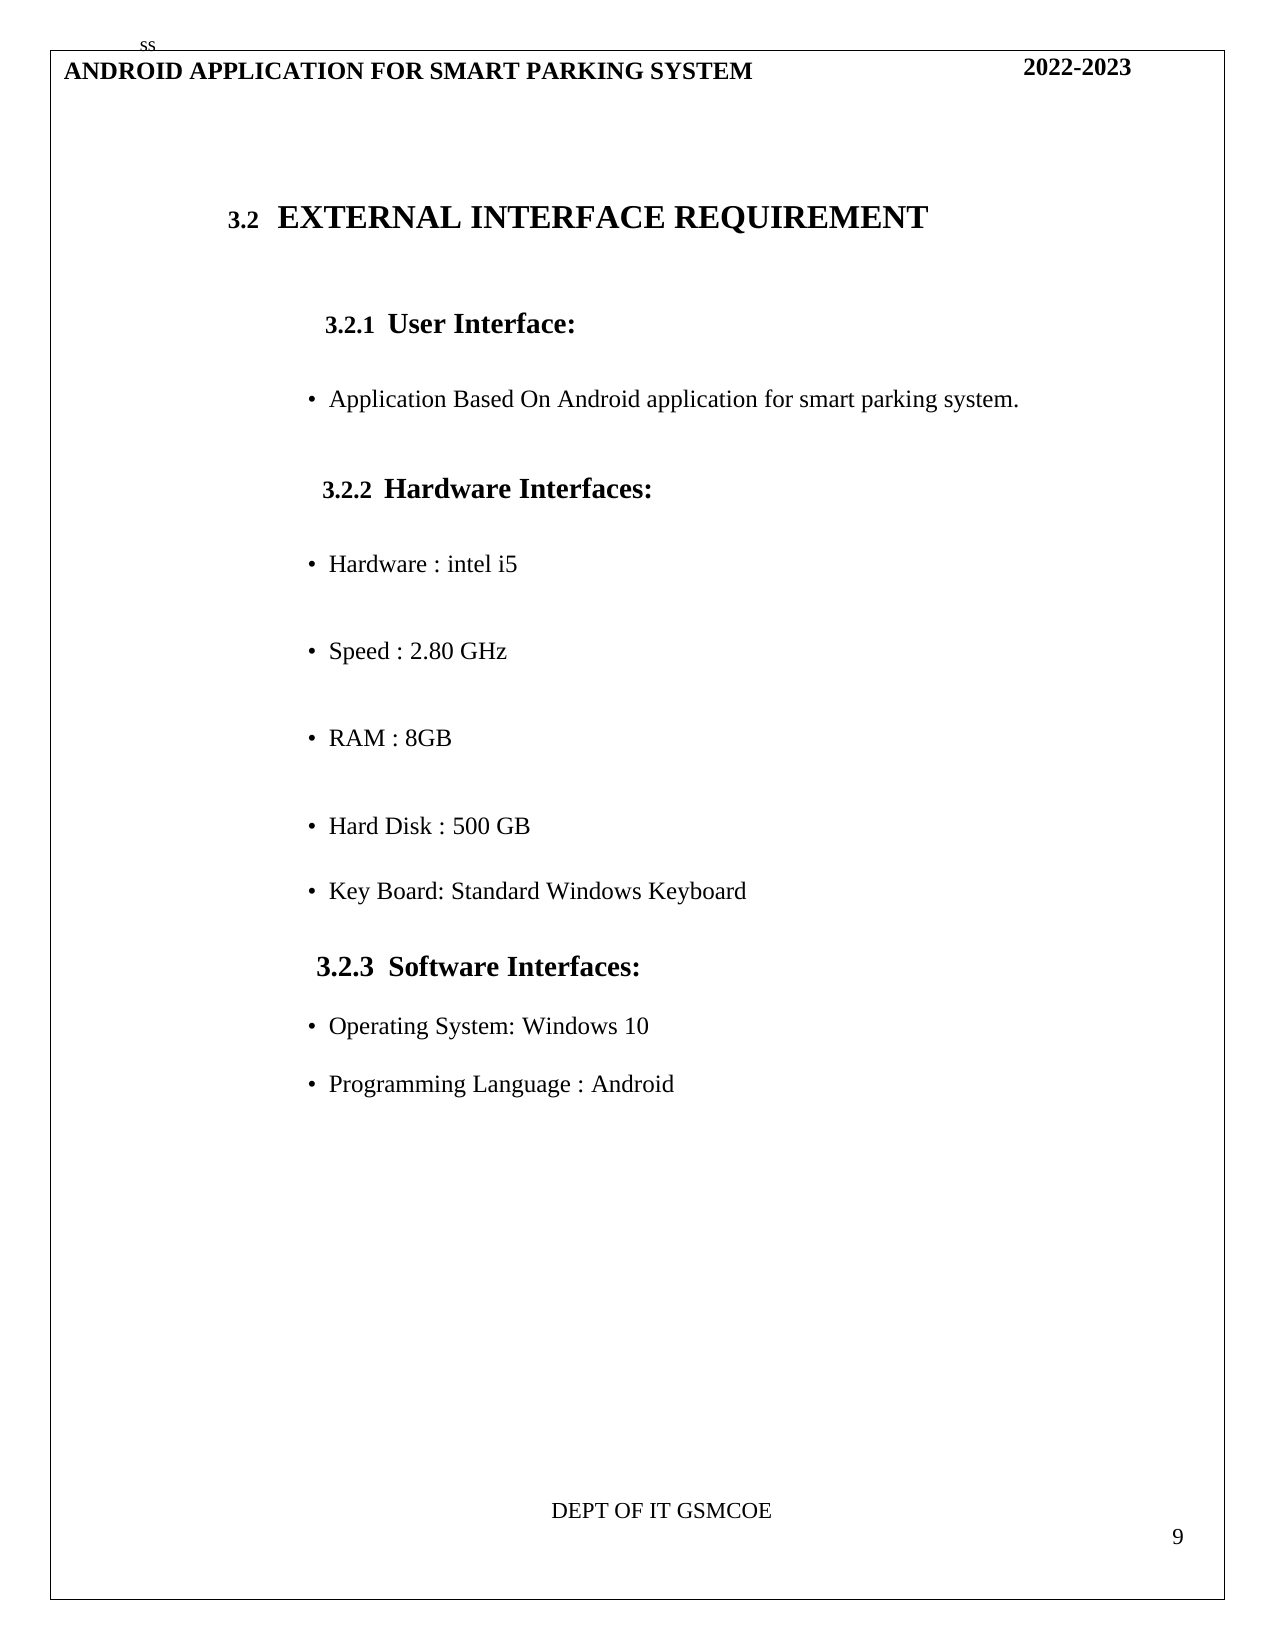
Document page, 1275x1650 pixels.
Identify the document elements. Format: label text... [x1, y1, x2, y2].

list Key Board: Standard Windows Keyboard [307, 876, 1183, 905]
subtitle 3.2 EXTERNAL INTERFACE REQUIREMENT [142, 197, 1183, 235]
list Programming Language : Android [307, 1069, 1183, 1098]
list Application Based On Android application for smart parking system. [307, 384, 1183, 413]
list Operating System: Windows 10 [307, 1011, 1183, 1040]
list Hard Disk : 500 GB [307, 811, 1183, 839]
subtitle 3.2.1 User Interface: [150, 306, 1183, 340]
subtitle 3.2.3 Software Interfaces: [150, 949, 1183, 983]
list Hardware : intel i5 [307, 549, 1183, 578]
list RAM : 8GB [307, 723, 1183, 752]
list Speed : 2.80 GHz [307, 636, 1183, 665]
subtitle 3.2.2 Hardware Interfaces: [150, 471, 1183, 504]
